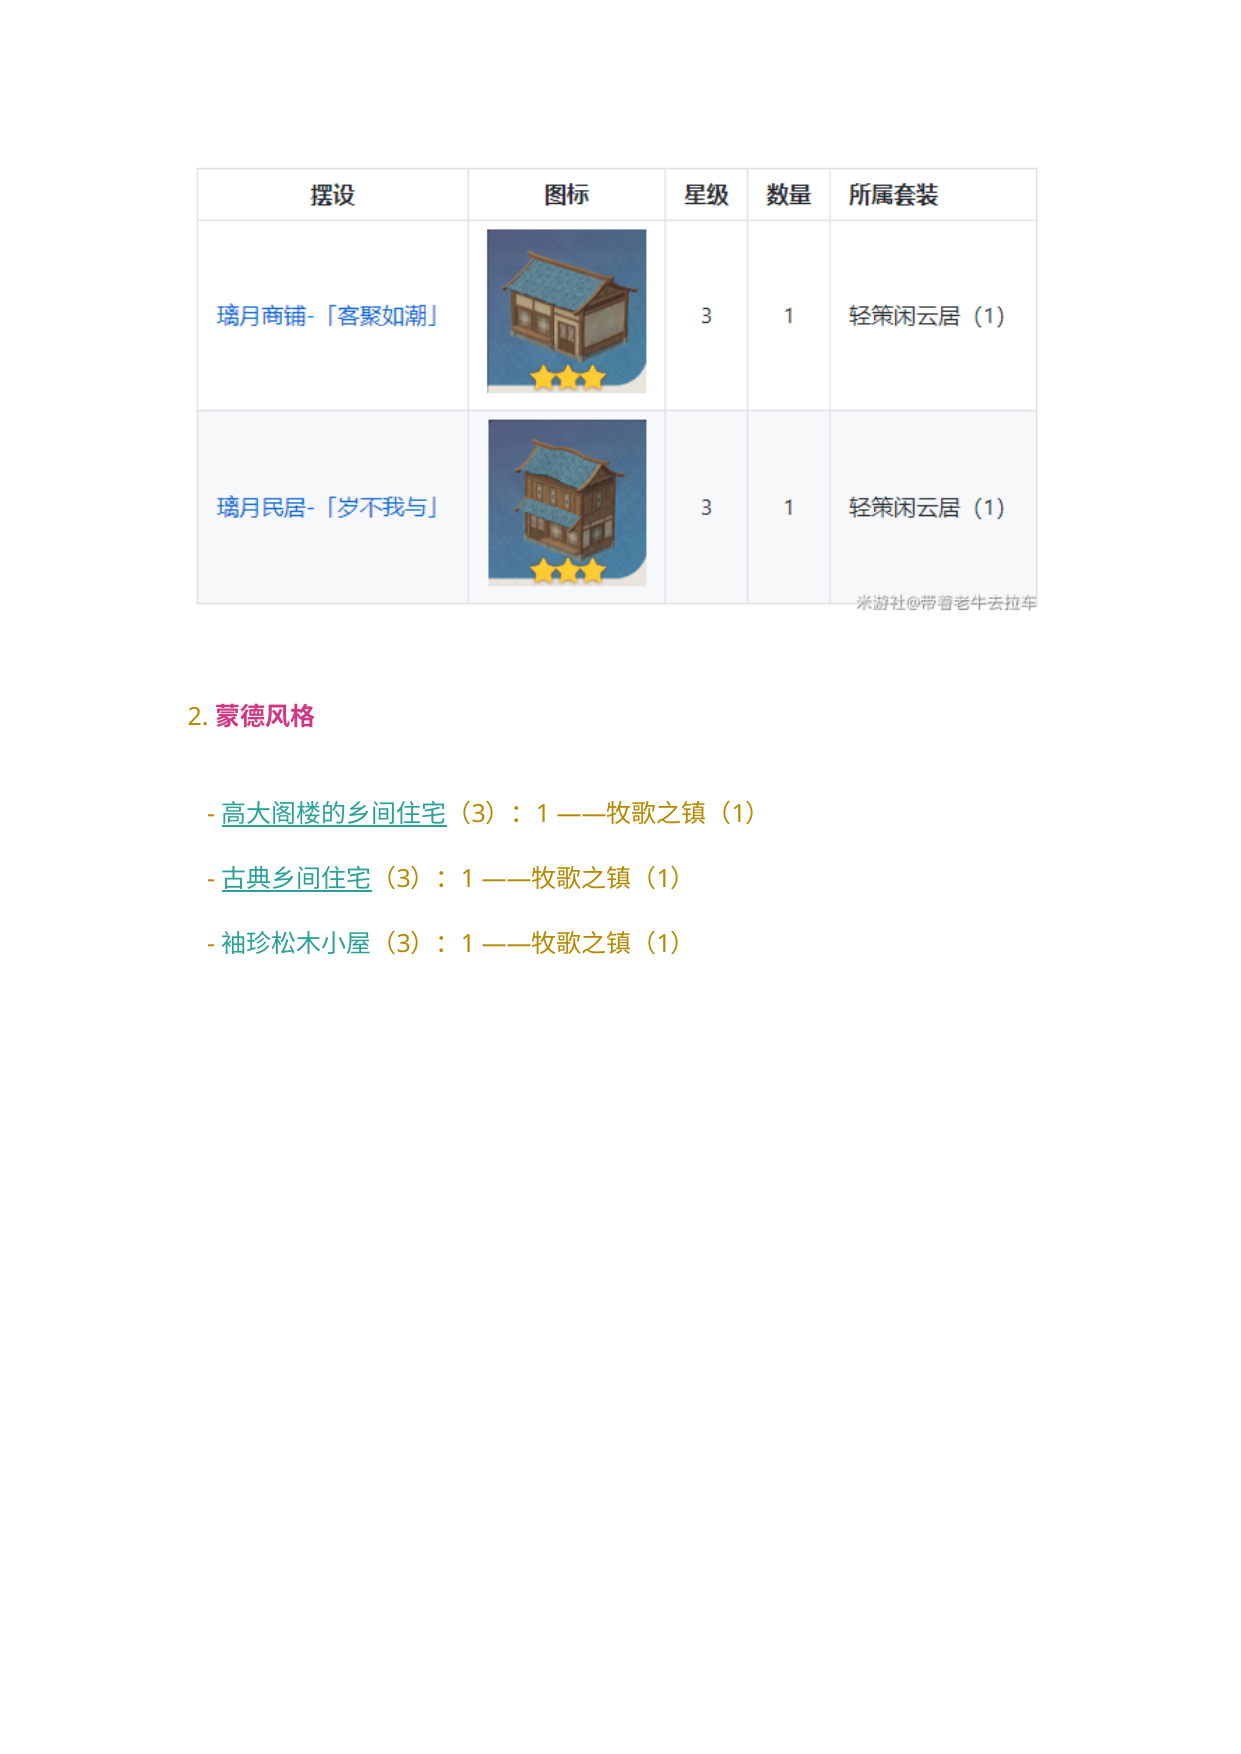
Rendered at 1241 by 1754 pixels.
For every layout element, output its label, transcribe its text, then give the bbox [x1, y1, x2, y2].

text - 高大阁楼的乡间住宅（3）：1 ——牧歌之镇（1） [187, 779, 1053, 844]
text 2. 蒙德风格 [187, 682, 1053, 747]
text - 古典乡间住宅（3）：1 ——牧歌之镇（1） [187, 844, 1053, 909]
picture [187, 162, 1053, 627]
text - 袖珍松木小屋（3）：1 ——牧歌之镇（1） [187, 909, 1053, 974]
